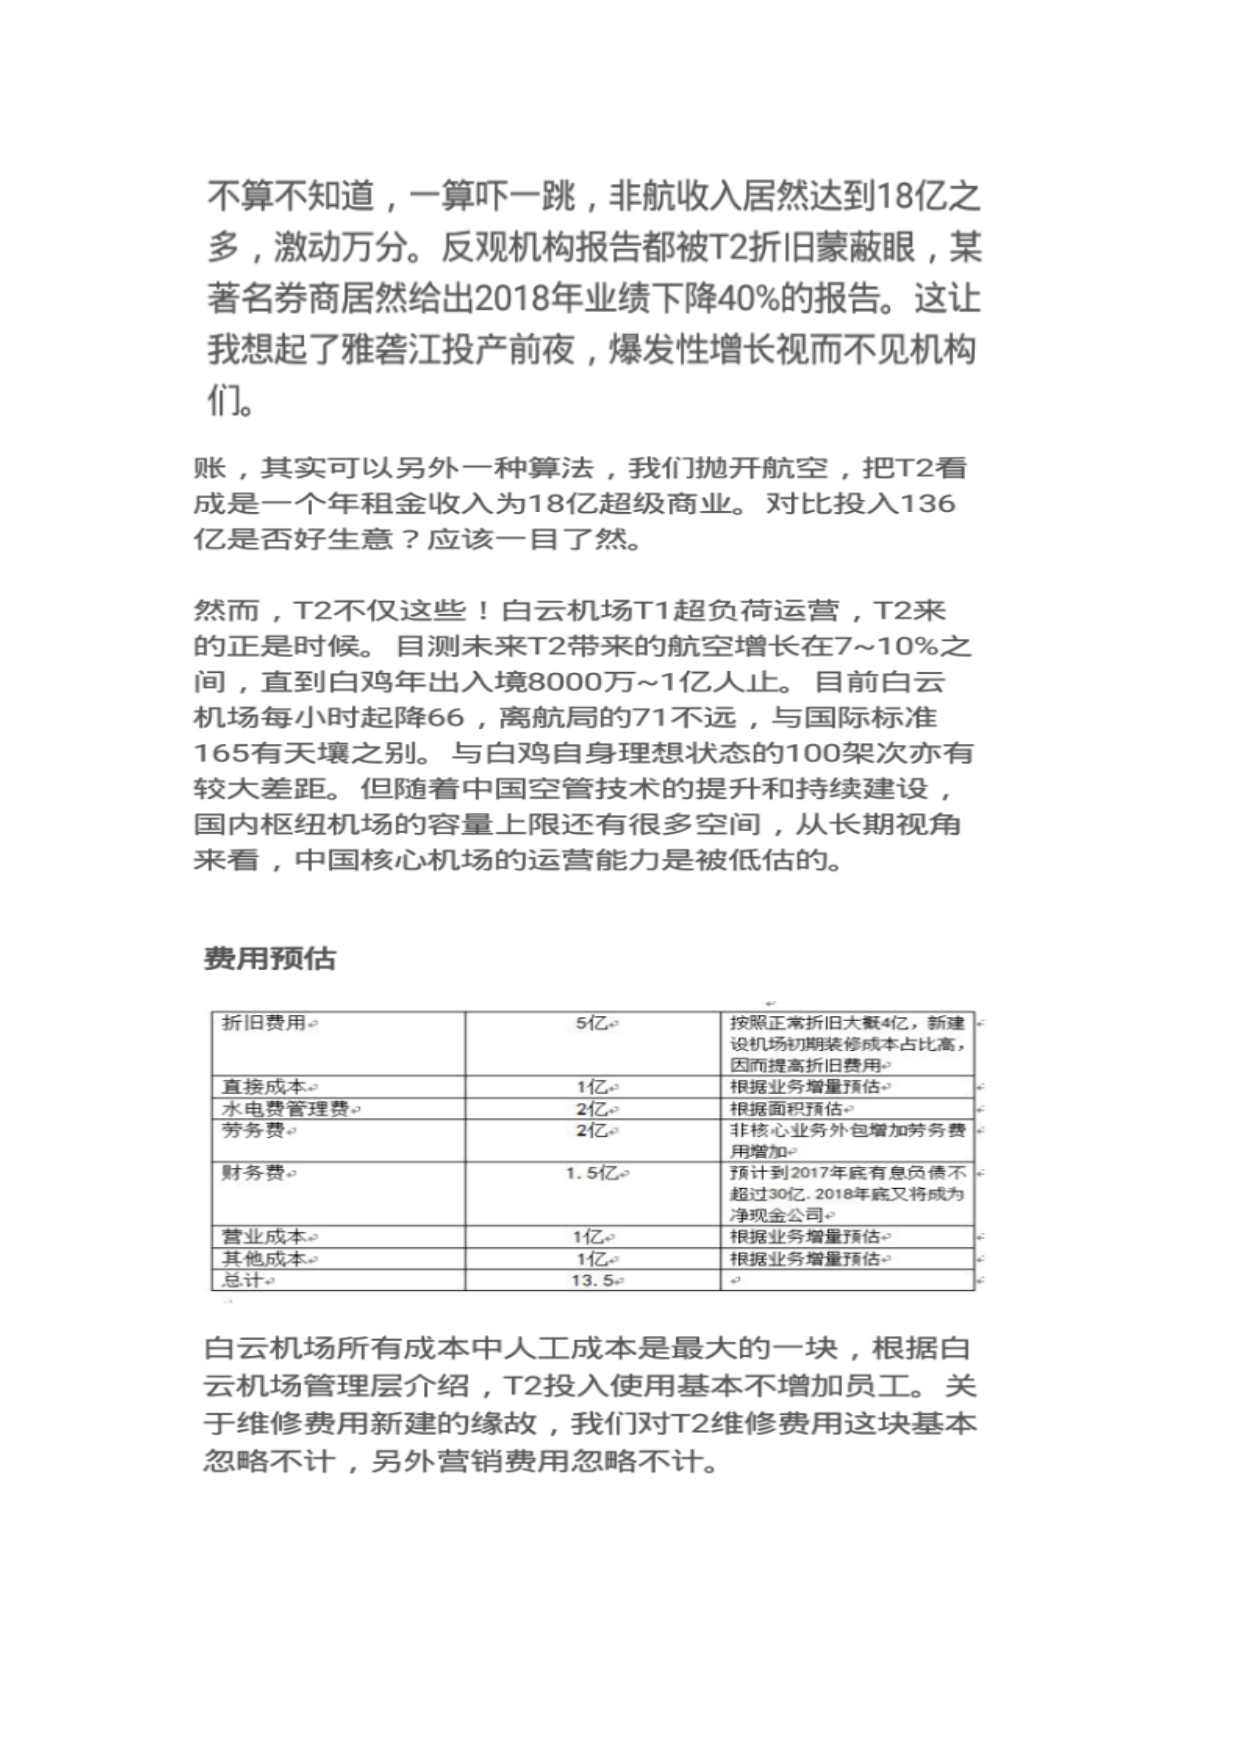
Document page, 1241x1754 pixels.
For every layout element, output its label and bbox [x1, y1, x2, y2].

picture [187, 162, 1000, 422]
picture [187, 454, 987, 879]
picture [187, 942, 992, 1479]
